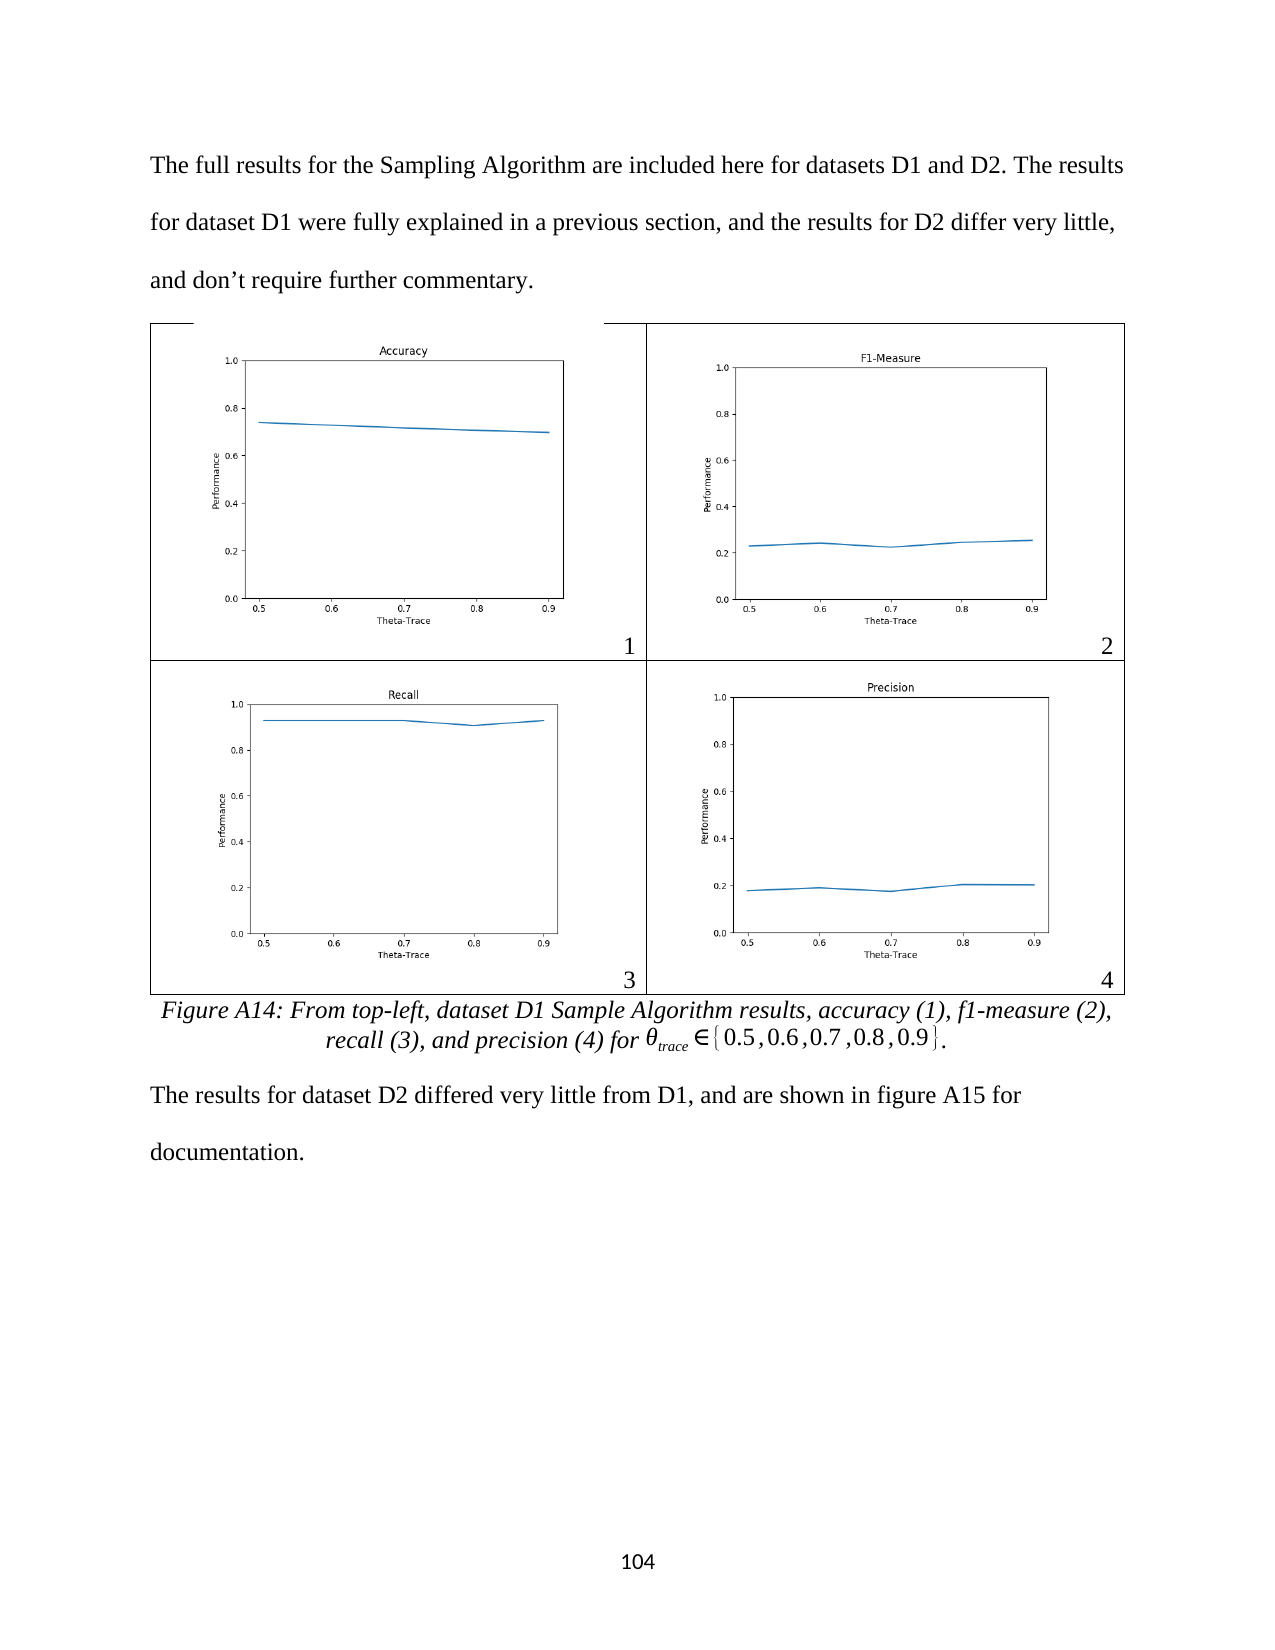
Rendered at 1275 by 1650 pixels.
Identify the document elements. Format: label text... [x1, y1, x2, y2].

picture [682, 661, 1089, 966]
picture [193, 323, 604, 632]
table_cell 4 [647, 661, 1124, 994]
table_header 2 [647, 324, 1124, 660]
picture [200, 668, 597, 966]
text The full results for the Sampling Algorithm are included here for datasets D1 and D2. The results for dataset D1 were fully explained in a previous section, and the results for D2 differ very little, and don’t require further commentary. [150, 150, 1125, 294]
text The results for dataset D2 differed very little from D1, and are shown in figure A15 for documentation. [150, 1080, 1125, 1166]
text Figure A14: From top-left, dataset D1 Sample Algorithm results, accuracy (1), f1-measure (2), recall (3), and precision (4) for . [150, 995, 1125, 1055]
picture [685, 331, 1086, 632]
table_cell 3 [151, 661, 646, 994]
table_header 1 [151, 324, 646, 660]
